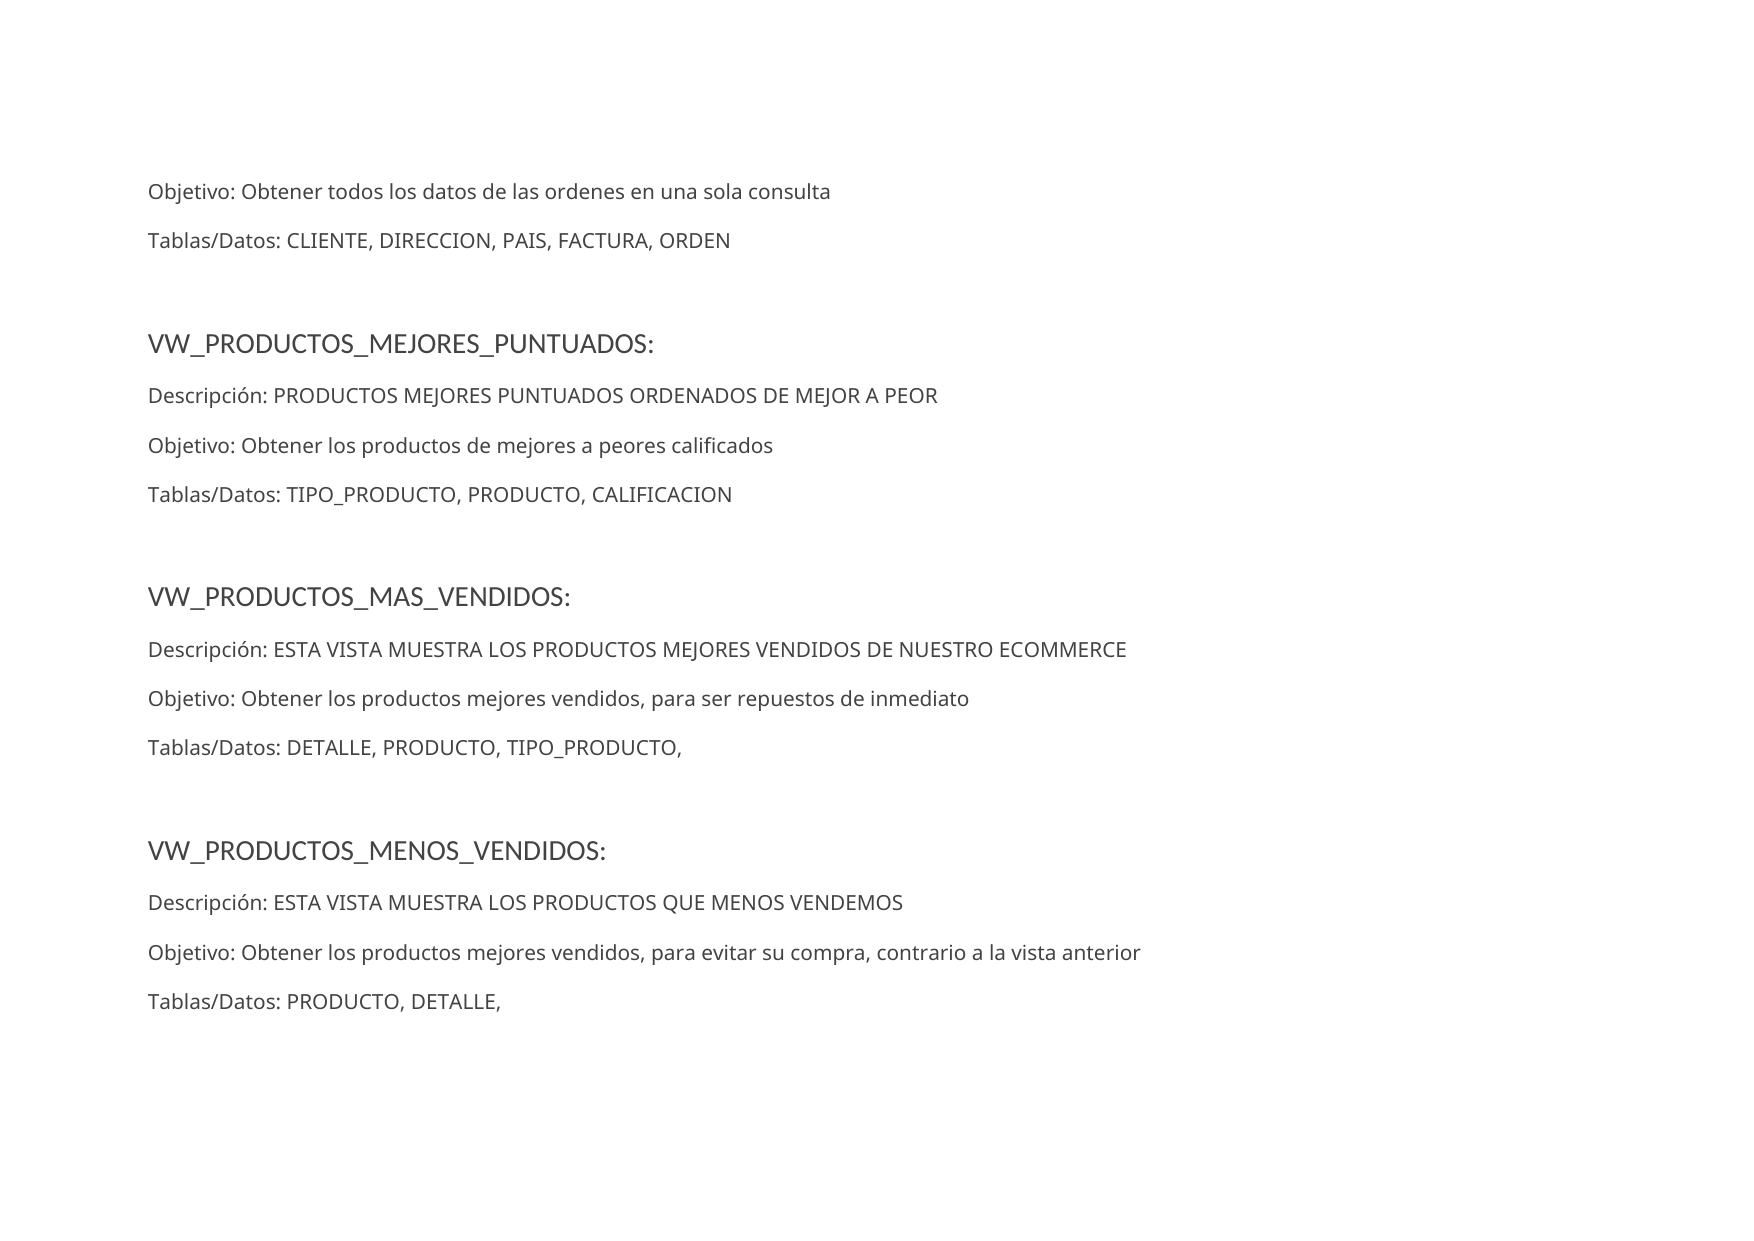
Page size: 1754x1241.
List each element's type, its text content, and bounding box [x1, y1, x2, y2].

text Tablas/Datos: PRODUCTO, DETALLE, [148, 987, 1606, 1016]
text Descripción: PRODUCTOS MEJORES PUNTUADOS ORDENADOS DE MEJOR A PEOR [148, 381, 1606, 410]
text VW_PRODUCTOS_MEJORES_PUNTUADOS: [148, 325, 1606, 361]
text Objetivo: Obtener los productos mejores vendidos, para evitar su compra, contrario a la vista anterior [148, 938, 1606, 966]
text VW_PRODUCTOS_MENOS_VENDIDOS: [148, 832, 1606, 868]
text Tablas/Datos: CLIENTE, DIRECCION, PAIS, FACTURA, ORDEN [148, 226, 1606, 255]
text Descripción: ESTA VISTA MUESTRA LOS PRODUCTOS QUE MENOS VENDEMOS [148, 888, 1606, 917]
text Tablas/Datos: TIPO_PRODUCTO, PRODUCTO, CALIFICACION [148, 480, 1606, 508]
text Objetivo: Obtener los productos de mejores a peores calificados [148, 431, 1606, 459]
text Tablas/Datos: DETALLE, PRODUCTO, TIPO_PRODUCTO, [148, 733, 1606, 762]
text VW_PRODUCTOS_MAS_VENDIDOS: [148, 578, 1606, 614]
text Objetivo: Obtener los productos mejores vendidos, para ser repuestos de inmediato [148, 684, 1606, 713]
text Objetivo: Obtener todos los datos de las ordenes en una sola consulta [148, 177, 1606, 206]
text Descripción: ESTA VISTA MUESTRA LOS PRODUCTOS MEJORES VENDIDOS DE NUESTRO ECOMMERCE [148, 635, 1606, 663]
